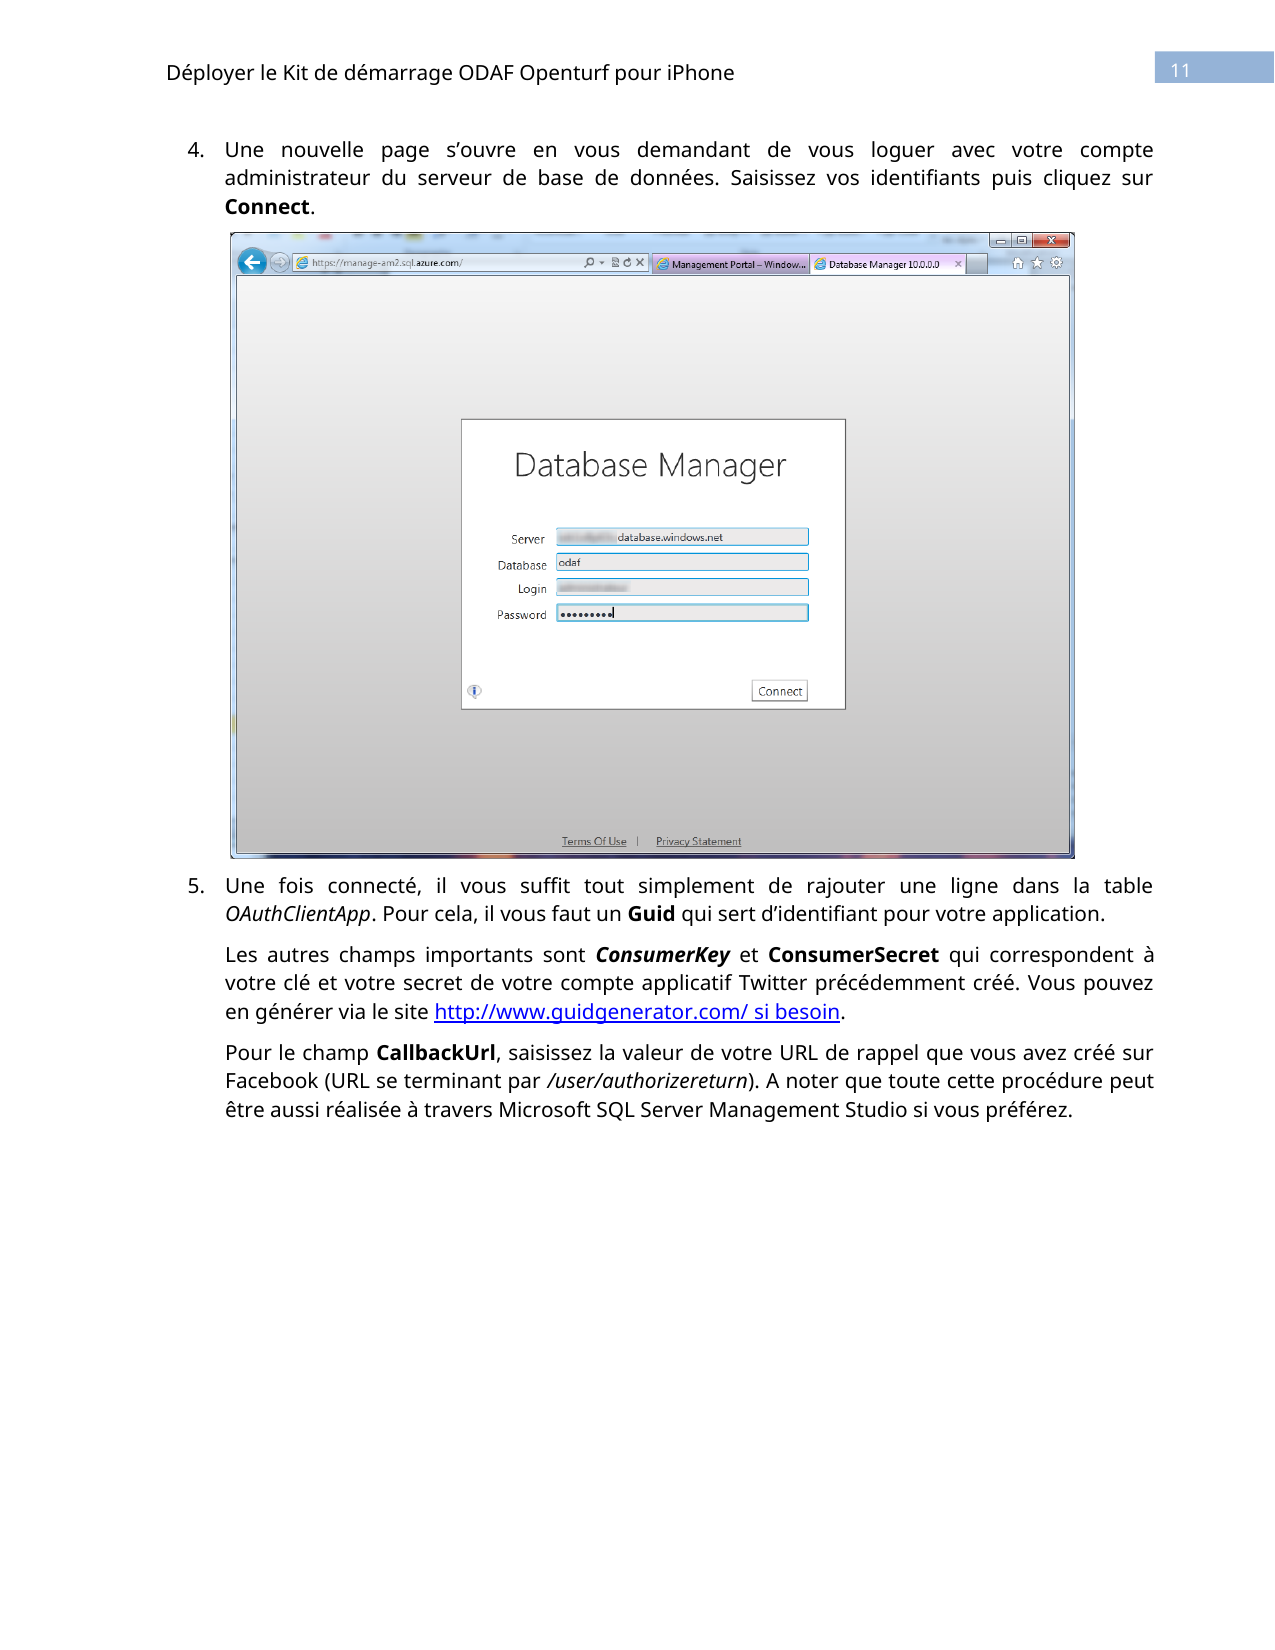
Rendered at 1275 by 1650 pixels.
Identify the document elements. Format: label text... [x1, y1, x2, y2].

list Une fois connecté, il vous suffit tout simplement de rajouter une ligne dans la table OAuthClientApp. Pour cela, il vous faut un Guid qui sert d’identifiant pour votre application. [187, 871, 1155, 928]
picture [230, 232, 1075, 859]
text Les autres champs importants sont ConsumerKey et ConsumerSecret qui correspondent à votre clé et votre secret de votre compte applicatif Twitter précédemment créé. Vous pouvez en générer via le site http://www.guidgenerator.com/ si besoin. [225, 940, 1155, 1025]
text Pour le champ CallbackUrl, saisissez la valeur de votre URL de rappel que vous avez créé sur Facebook (URL se terminant par /user/authorizereturn). A noter que toute cette procédure peut être aussi réalisée à travers Microsoft SQL Server Management Studio si vous préférez. [225, 1038, 1155, 1123]
list Une nouvelle page s’ouvre en vous demandant de vous loguer avec votre compte administrateur du serveur de base de données. Saisissez vos identifiants puis cliquez sur Connect. [187, 135, 1155, 220]
